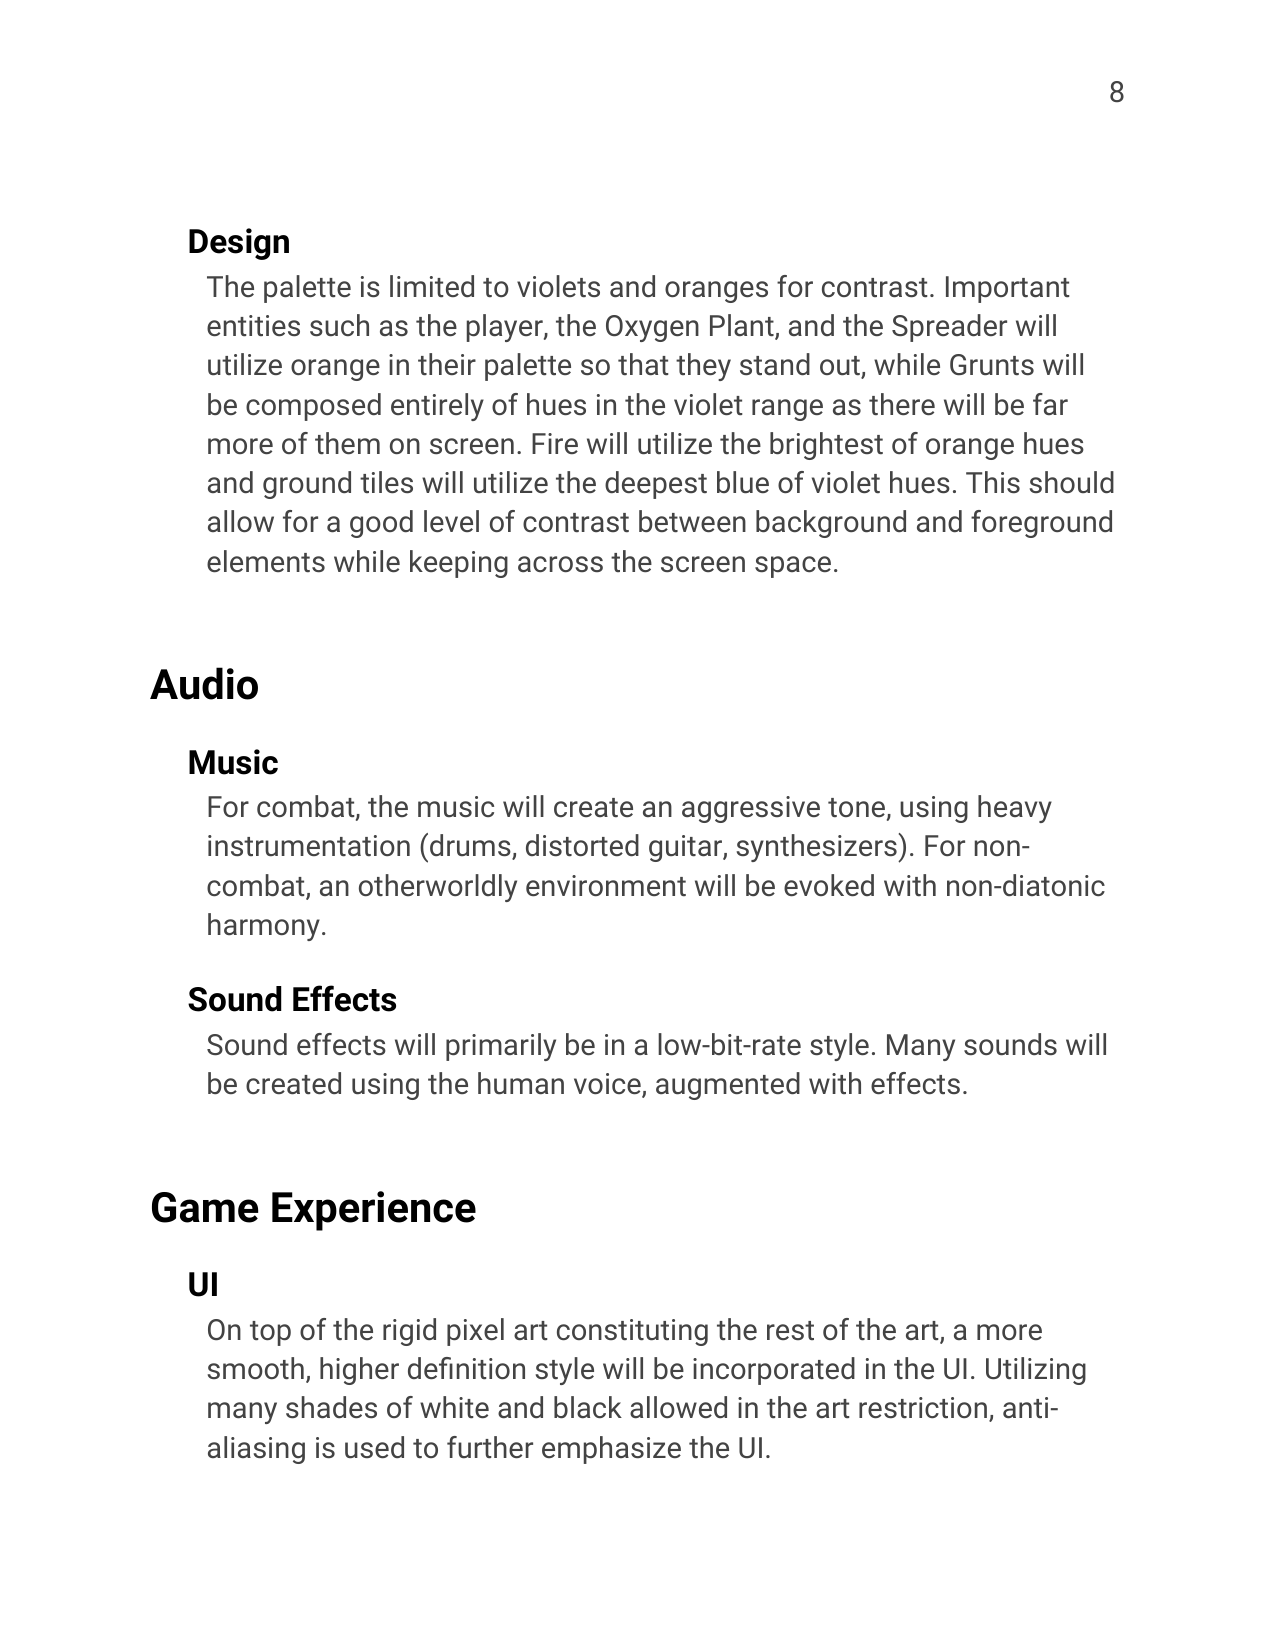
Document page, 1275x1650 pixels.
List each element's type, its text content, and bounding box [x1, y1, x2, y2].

subtitle Design [187, 223, 1125, 262]
subtitle Game Experience [150, 1184, 1125, 1232]
subtitle Sound Effects [187, 981, 1125, 1020]
text For combat, the music will create an aggressive tone, using heavy instrumentation (drums, distorted guitar, synthesizers). For non-combat, an otherworldly environment will be evoked with non-diatonic harmony. [206, 791, 1125, 942]
subtitle Audio [150, 661, 1125, 710]
subtitle UI [187, 1266, 1125, 1305]
text The palette is limited to violets and oranges for contrast. Important entities such as the player, the Oxygen Plant, and the Spreader will utilize orange in their palette so that they stand out, while Grunts will be composed entirely of hues in the violet range as there will be far more of them on screen. Fire will utilize the brightest of orange hues and ground tiles will utilize the deepest blue of violet hues. This should allow for a good level of contrast between background and foreground elements while keeping across the screen space. [206, 270, 1125, 579]
subtitle Music [187, 743, 1125, 782]
text Sound effects will primarily be in a low-bit-rate style. Many sounds will be created using the human voice, augmented with effects. [206, 1028, 1125, 1102]
text On top of the rigid pixel art constituting the rest of the art, a more smooth, higher definition style will be incorporated in the UI. Utilizing many shades of white and black allowed in the art restriction, anti-aliasing is used to further emphasize the UI. [206, 1313, 1125, 1465]
